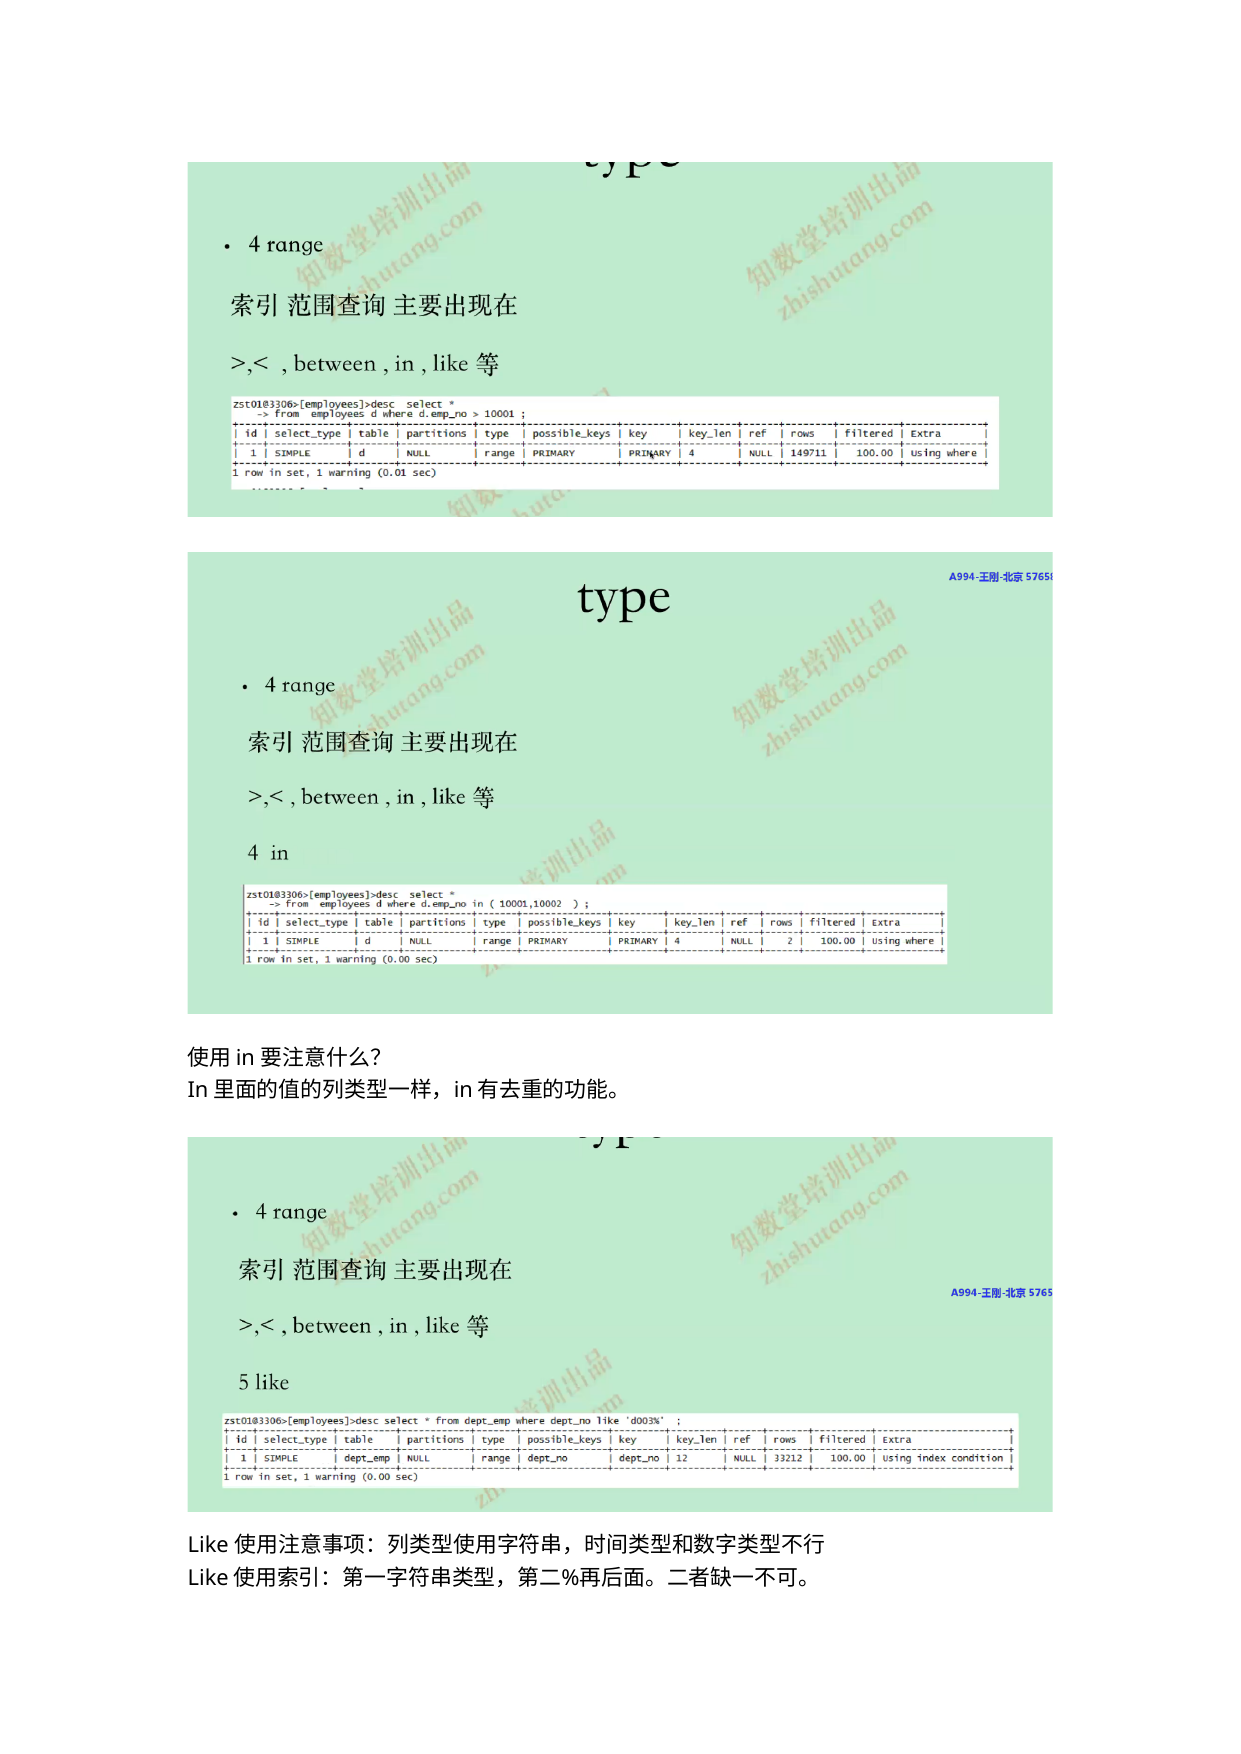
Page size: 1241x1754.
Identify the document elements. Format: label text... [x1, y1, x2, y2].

picture [187, 1137, 1053, 1512]
picture [187, 552, 1053, 1014]
text 使用in 要注意什么？ [187, 1039, 1053, 1072]
text Like使用索引：第一字符串类型，第二%再后面。二者缺一不可。 [187, 1559, 1053, 1592]
text Like 使用注意事项：列类型使用字符串，时间类型和数字类型不行 [187, 1527, 1053, 1559]
picture [187, 162, 1053, 517]
text In里面的值的列类型一样，in有去重的功能。 [187, 1072, 1053, 1104]
